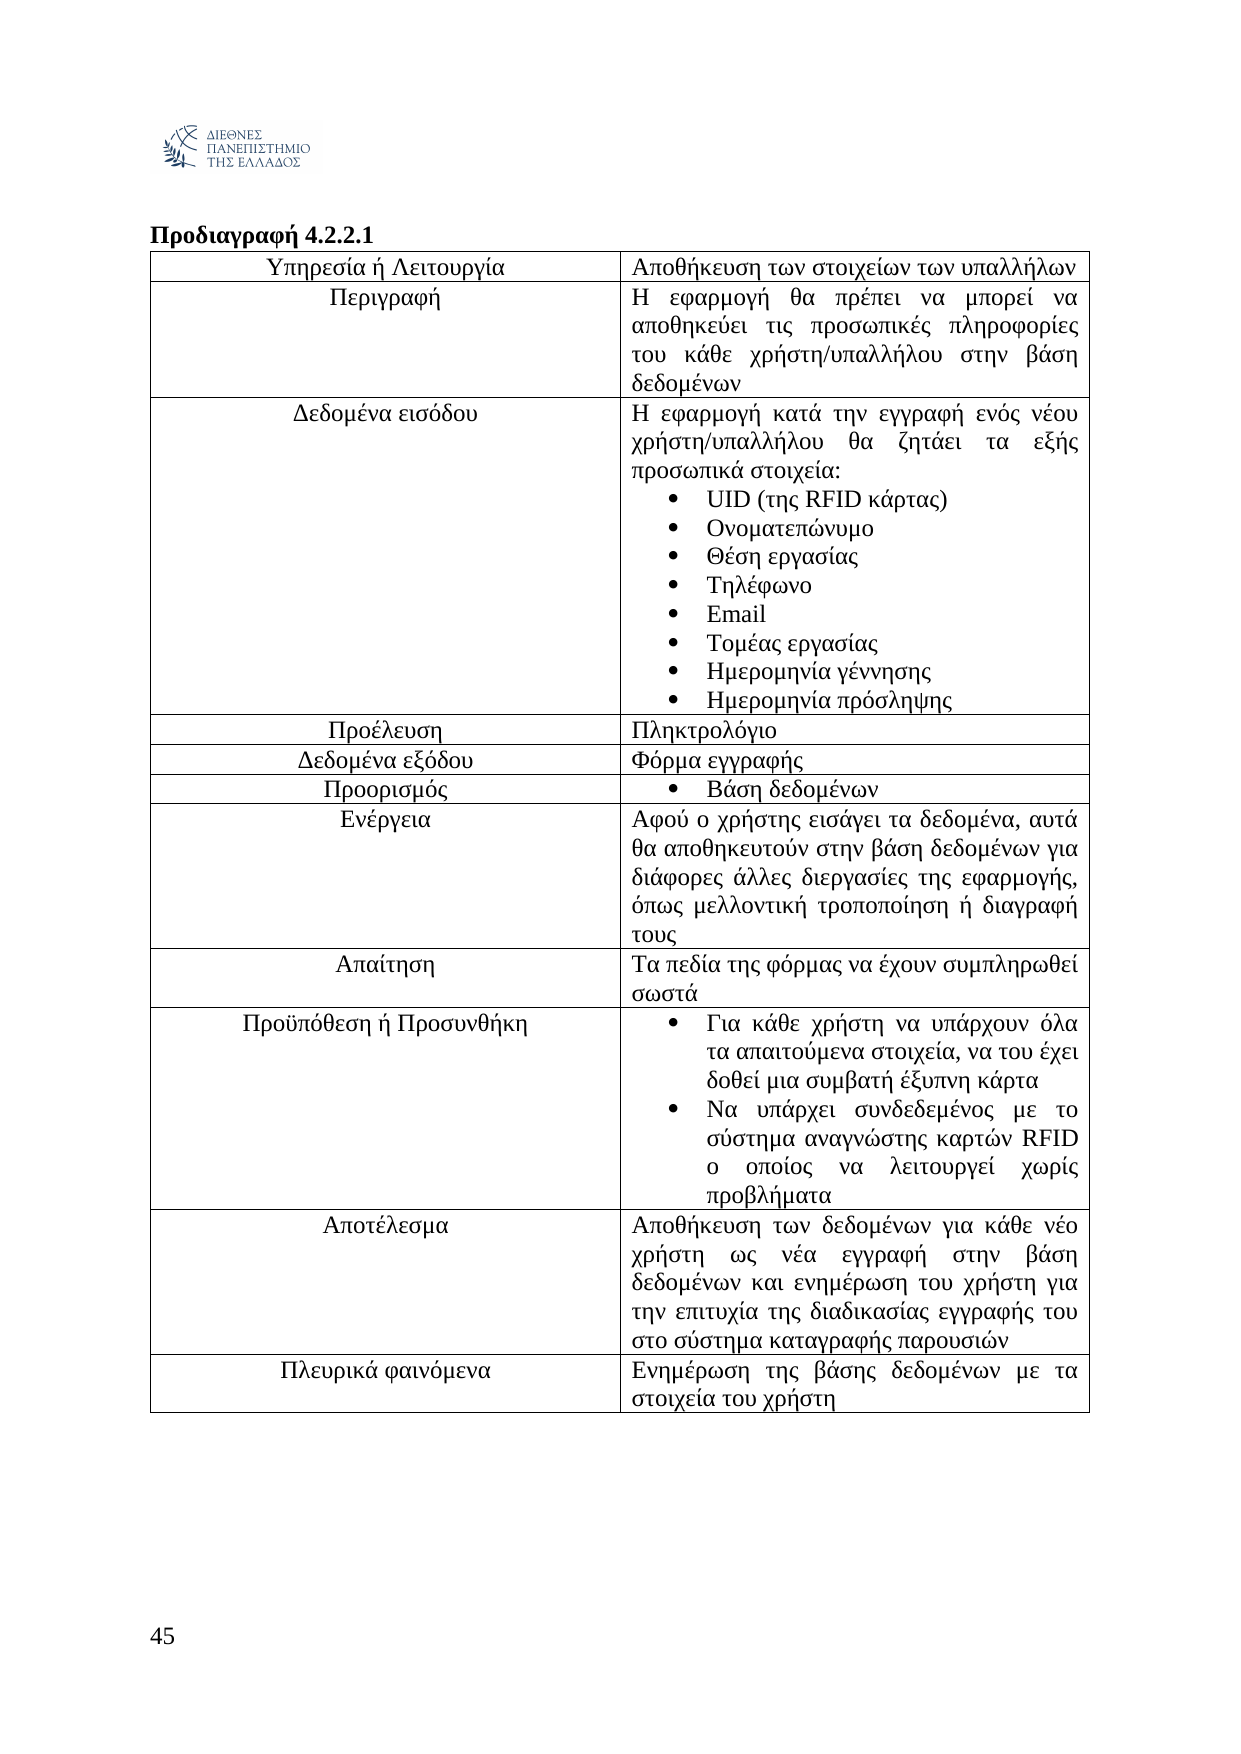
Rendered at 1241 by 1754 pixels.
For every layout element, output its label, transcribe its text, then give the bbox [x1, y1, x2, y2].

table_cell Απαίτηση [151, 949, 620, 1007]
subtitle Προδιαγραφή 4.2.2.1 [150, 220, 1090, 248]
table_cell Πληκτρολόγιο [621, 715, 1089, 744]
table_cell Αφού ο χρήστης εισάγει τα δεδομένα, αυτά θα αποθηκευτούν στην βάση δεδομένων για διάφορες άλλες διεργασίες της εφαρμογής, όπως μελλοντική τροποποίηση ή διαγραφή τους [621, 804, 1089, 948]
table_header Υπηρεσία ή Λειτουργία [151, 252, 620, 281]
table_cell Προορισμός [151, 775, 620, 803]
table_cell Δεδομένα εισόδου [151, 398, 620, 714]
table_cell Ενέργεια [151, 804, 620, 948]
table_cell Ενημέρωση της βάσης δεδομένων με τα στοιχεία του χρήστη [621, 1355, 1089, 1412]
table_cell Προϋπόθεση ή Προσυνθήκη [151, 1008, 620, 1209]
table_cell Η εφαρμογή θα πρέπει να μπορεί να αποθηκεύει τις προσωπικές πληροφορίες του κάθε χρήστη/υπαλλήλου στην βάση δεδομένων [621, 282, 1089, 397]
table_cell Προέλευση [151, 715, 620, 744]
table_cell Πλευρικά φαινόμενα [151, 1355, 620, 1412]
table_cell Βάση δεδομένων [621, 775, 1089, 803]
table_cell Περιγραφή [151, 282, 620, 397]
table_cell Δεδομένα εξόδου [151, 745, 620, 773]
table_cell Φόρμα εγγραφής [621, 745, 1089, 773]
table_cell Για κάθε χρήστη να υπάρχουν όλα τα απαιτούμενα στοιχεία, να του έχει δοθεί μια συμβατή έξυπνη κάρτα Να υπάρχει συνδεδεμένος με το σύστημα αναγνώστης καρτών RFID ο οποίος να λειτουργεί χωρίς προβλήματα [621, 1008, 1089, 1209]
table_cell Η εφαρμογή κατά την εγγραφή ενός νέου χρήστη/υπαλλήλου θα ζητάει τα εξής προσωπικά στοιχεία: UID (της RFID κάρτας) Ονοματεπώνυμο Θέση εργασίας Τηλέφωνο Email Τομέας εργασίας Ημερομηνία γέννησης Ημερομηνία πρόσληψης [621, 398, 1089, 714]
picture [150, 120, 323, 174]
table_cell Αποτέλεσμα [151, 1210, 620, 1354]
table_cell Τα πεδία της φόρμας να έχουν συμπληρωθεί σωστά [621, 949, 1089, 1007]
table_header Αποθήκευση των στοιχείων των υπαλλήλων [621, 252, 1089, 281]
table_cell Αποθήκευση των δεδομένων για κάθε νέο χρήστη ως νέα εγγραφή στην βάση δεδομένων και ενημέρωση του χρήστη για την επιτυχία της διαδικασίας εγγραφής του στο σύστημα καταγραφής παρουσιών [621, 1210, 1089, 1354]
